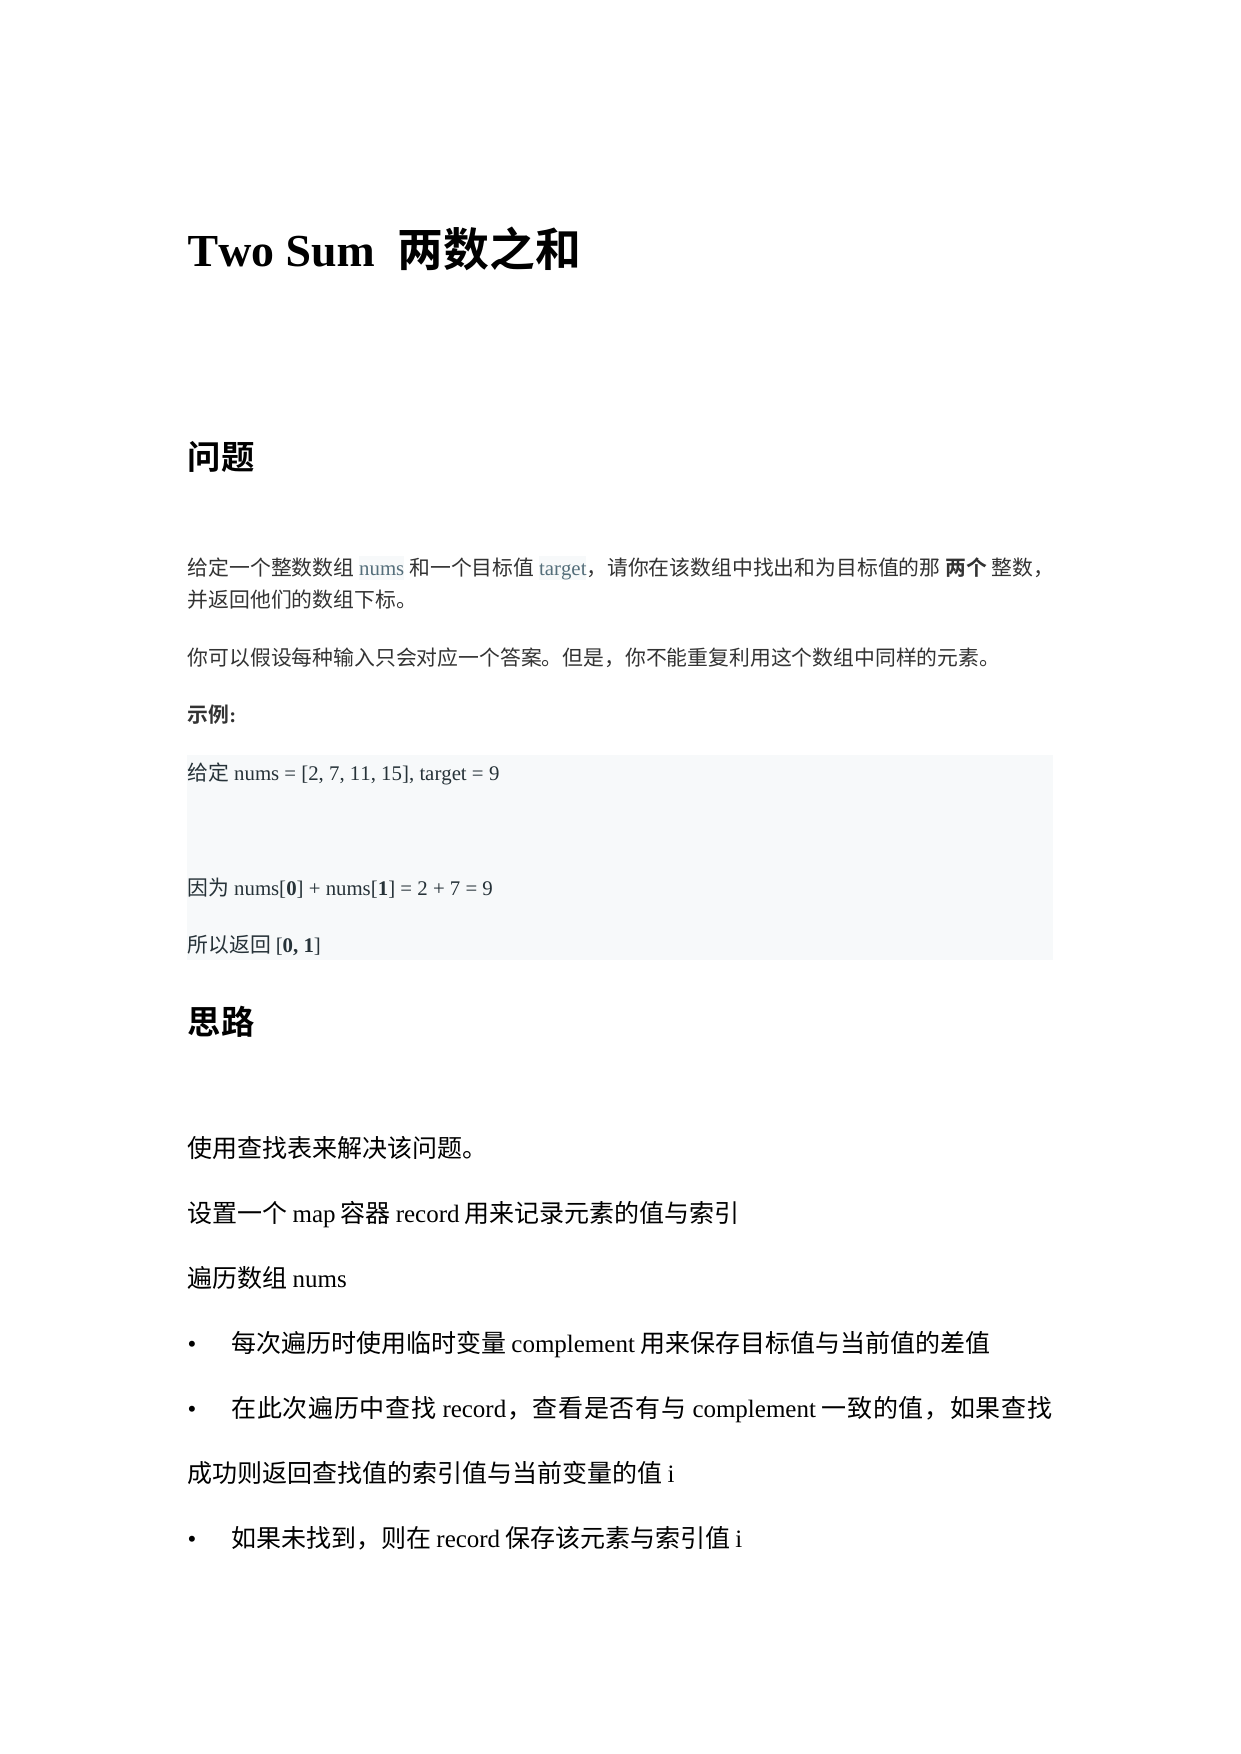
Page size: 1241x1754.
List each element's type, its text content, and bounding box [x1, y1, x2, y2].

text 所以返回 [0, 1] [187, 927, 1053, 960]
text 遍历数组nums [187, 1244, 1053, 1309]
text • 在此次遍历中查找record，查看是否有与complement一致的值，如果查找成功则返回查找值的索引值与当前变量的值i [187, 1374, 1053, 1504]
subtitle 思路 [187, 987, 1053, 1052]
text 示例: [187, 697, 1053, 730]
text • 如果未找到，则在record保存该元素与索引值i [187, 1504, 1053, 1569]
text 给定一个整数数组 nums 和一个目标值 target，请你在该数组中找出和为目标值的那 两个 整数，并返回他们的数组下标。 [187, 550, 1053, 615]
subtitle Two Sum 两数之和 [187, 197, 1053, 295]
subtitle 问题 [187, 423, 1053, 488]
text 使用查找表来解决该问题。 [187, 1114, 1053, 1179]
text • 每次遍历时使用临时变量complement用来保存目标值与当前值的差值 [187, 1309, 1053, 1374]
text 设置一个map容器record用来记录元素的值与索引 [187, 1179, 1053, 1244]
text 你可以假设每种输入只会对应一个答案。但是，你不能重复利用这个数组中同样的元素。 [187, 640, 1053, 672]
text 因为 nums[0] + nums[1] = 2 + 7 = 9 [187, 870, 1053, 902]
text 给定 nums = [2, 7, 11, 15], target = 9 [187, 755, 1053, 787]
